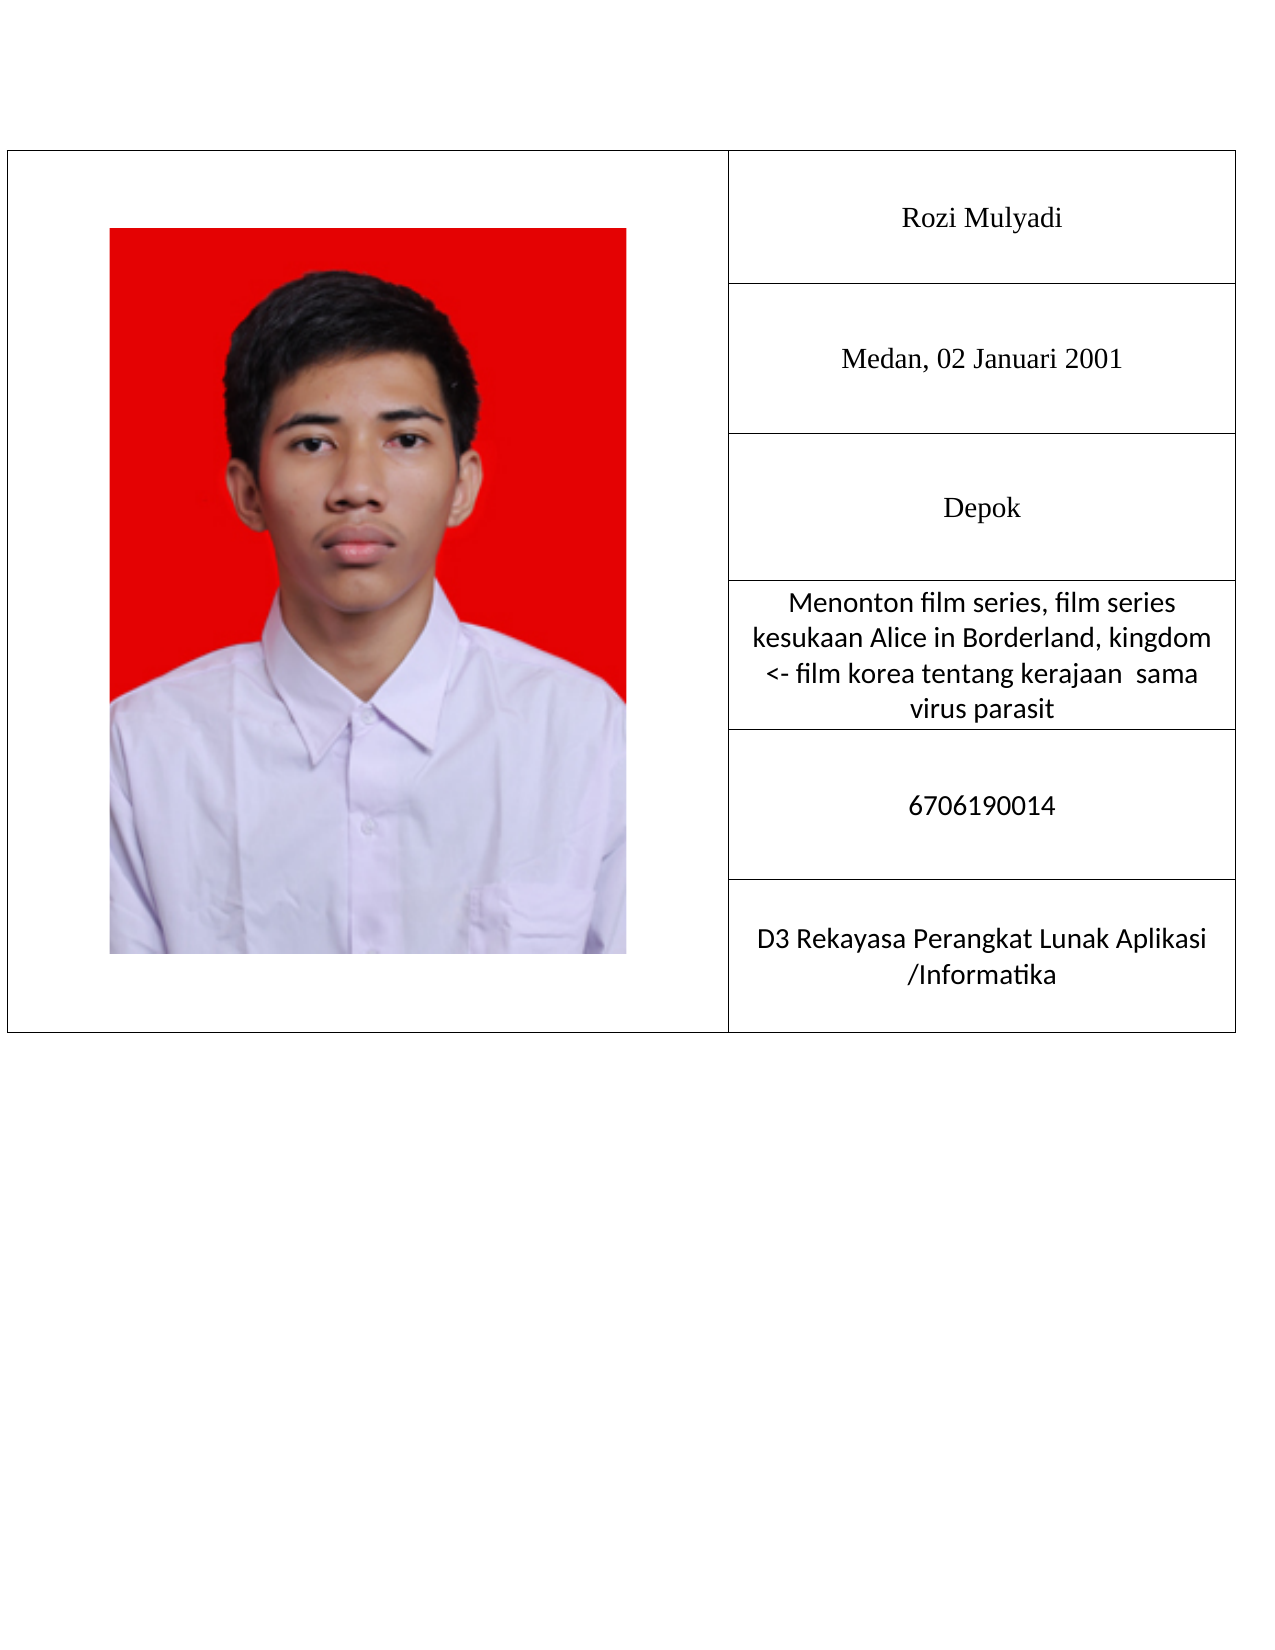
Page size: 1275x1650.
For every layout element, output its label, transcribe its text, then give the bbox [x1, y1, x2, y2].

table_cell 6706190014 [729, 730, 1235, 879]
picture [109, 228, 627, 954]
table_header [8, 151, 728, 1032]
table_cell Depok [729, 434, 1235, 580]
table_cell Medan, 02 Januari 2001 [729, 284, 1235, 433]
table_header Rozi Mulyadi [729, 151, 1235, 283]
table_cell D3 Rekayasa Perangkat Lunak Aplikasi /Informatika [729, 880, 1235, 1032]
table_cell Menonton film series, film series kesukaan Alice in Borderland, kingdom <- film korea tentang kerajaan sama virus parasit [729, 581, 1235, 729]
